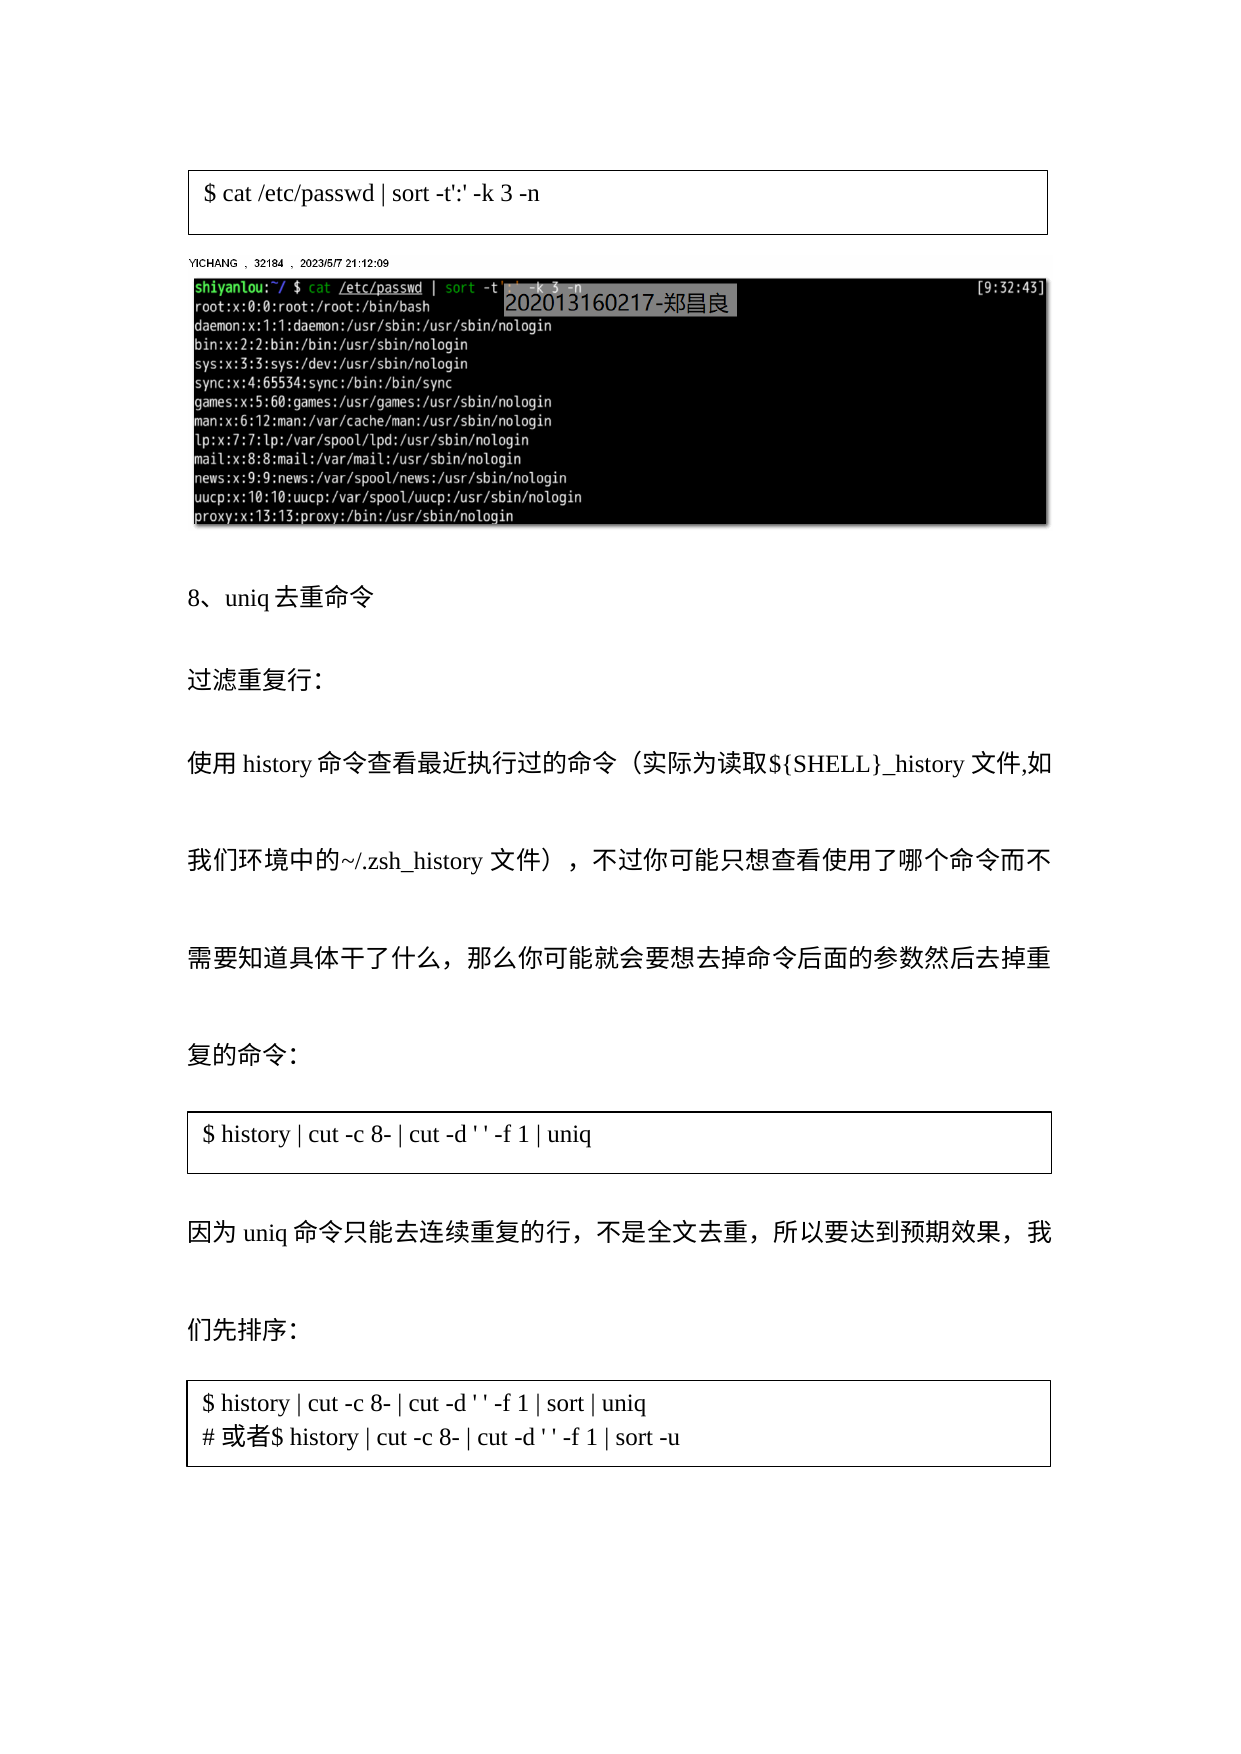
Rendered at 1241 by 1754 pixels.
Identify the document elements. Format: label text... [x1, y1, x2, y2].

picture [187, 255, 1053, 531]
text 因为uniq命令只能去连续重复的行，不是全文去重，所以要达到预期效果，我们先排序： [187, 1198, 1053, 1361]
text 使用history命令查看最近执行过的命令（实际为读取${SHELL}_history 文件,如我们环境中的~/.zsh_history 文件），不过你可能只想查看使用了哪个命令而不需要知道具体干了什么，那么你可能就会要想去掉命令后面的参数然后去掉重复的命令： [187, 729, 1053, 1086]
text 过滤重复行： [187, 646, 1053, 711]
text 8、uniq去重命令 [187, 563, 1053, 628]
